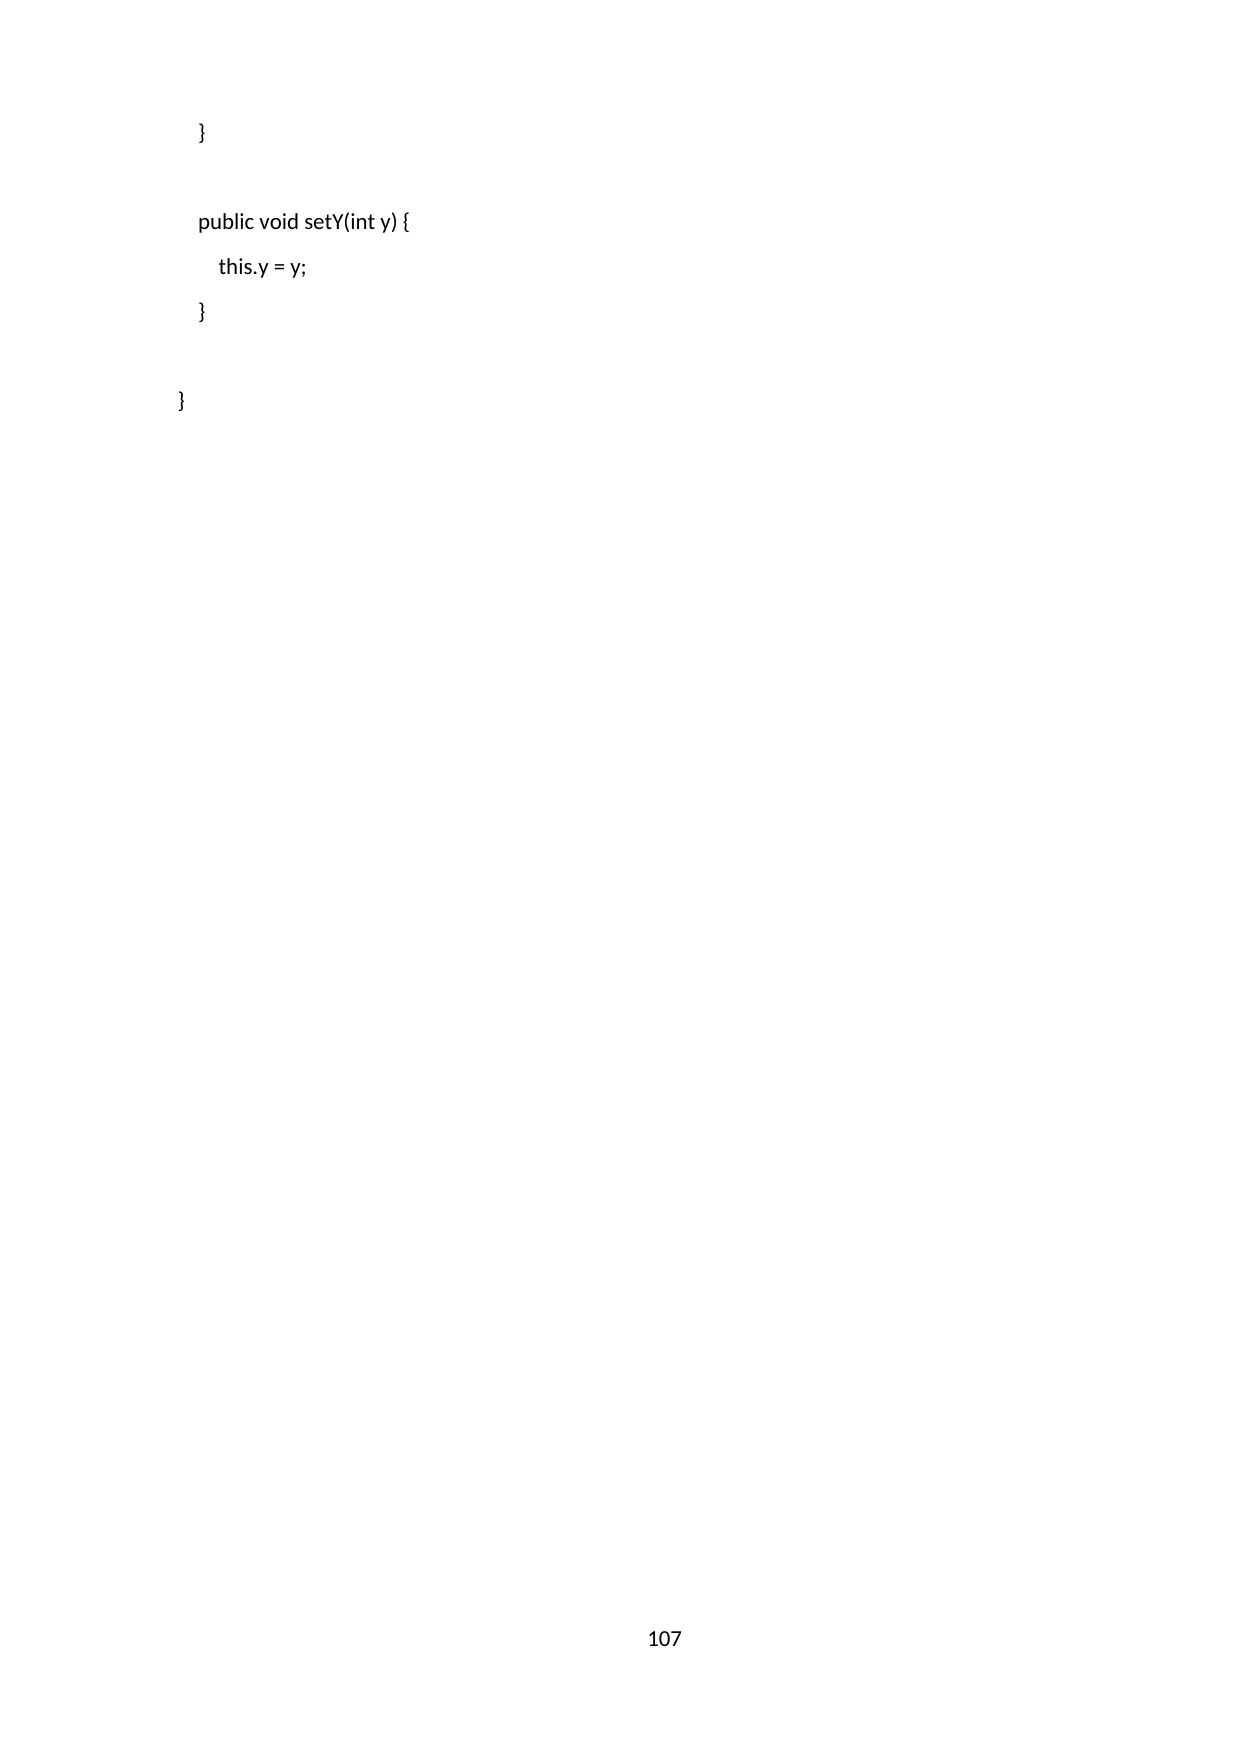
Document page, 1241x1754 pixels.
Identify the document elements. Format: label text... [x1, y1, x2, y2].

text } [177, 118, 1152, 146]
text } [177, 297, 1152, 325]
text public void setY(int y) { [177, 207, 1152, 236]
text } [177, 386, 1152, 414]
text this.y = y; [177, 252, 1152, 280]
